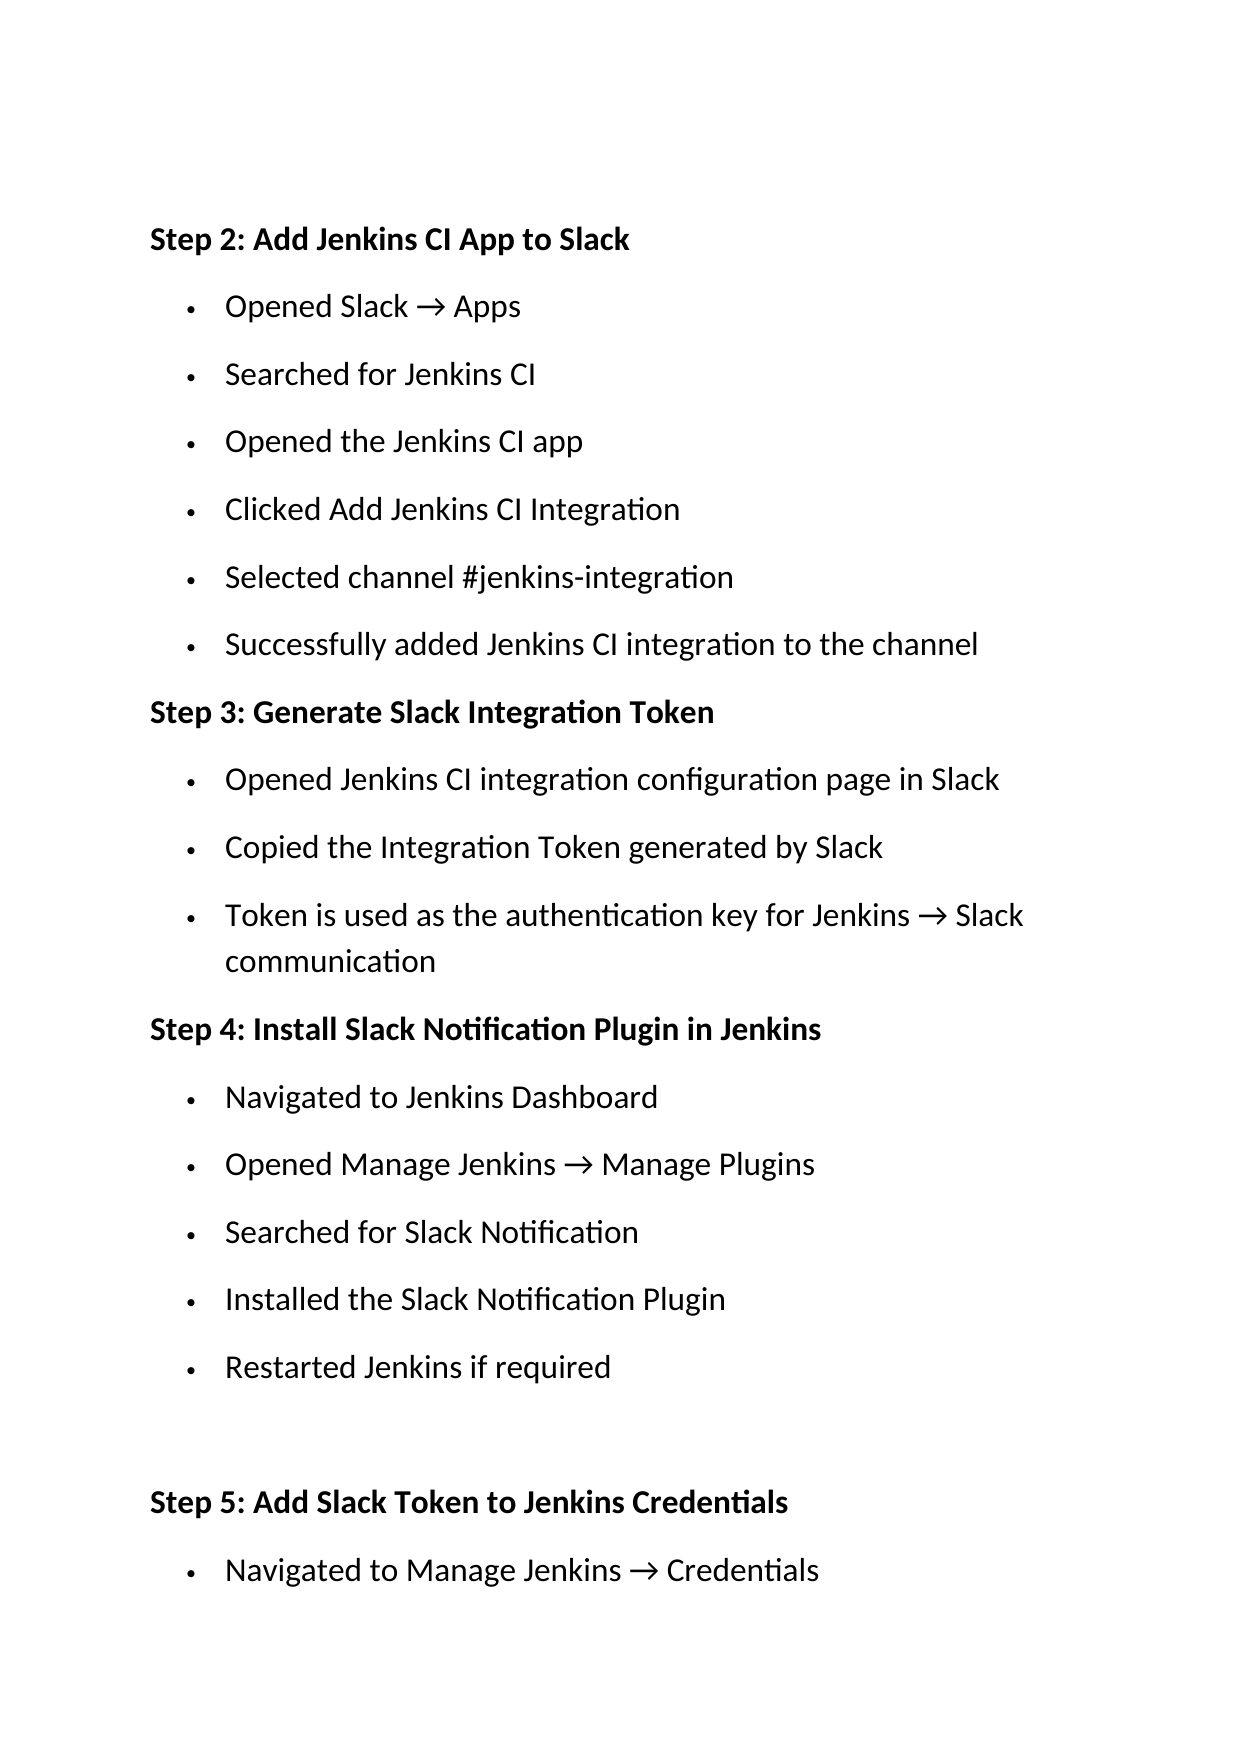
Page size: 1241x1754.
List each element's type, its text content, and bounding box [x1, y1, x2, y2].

list Opened Slack → Apps [187, 285, 1090, 326]
text Step 2: Add Jenkins CI App to Slack [150, 218, 1090, 258]
list Opened the Jenkins CI app [187, 420, 1090, 461]
list Copied the Integration Token generated by Slack [187, 826, 1090, 867]
text Step 3: Generate Slack Integration Token [150, 691, 1090, 732]
list Clicked Add Jenkins CI Integration [187, 488, 1090, 529]
list Selected channel #jenkins-integration [187, 556, 1090, 596]
list Opened Manage Jenkins → Manage Plugins [187, 1143, 1090, 1184]
text Step 5: Add Slack Token to Jenkins Credentials [150, 1481, 1090, 1522]
list Restarted Jenkins if required [187, 1346, 1090, 1387]
text Step 4: Install Slack Notification Plugin in Jenkins [150, 1008, 1090, 1049]
list Searched for Slack Notification [187, 1211, 1090, 1252]
list Searched for Jenkins CI [187, 353, 1090, 393]
list Navigated to Manage Jenkins → Credentials [187, 1549, 1090, 1589]
list Token is used as the authentication key for Jenkins → Slack communication [187, 894, 1090, 981]
list Successfully added Jenkins CI integration to the channel [187, 623, 1090, 664]
list Navigated to Jenkins Dashboard [187, 1076, 1090, 1116]
list Installed the Slack Notification Plugin [187, 1278, 1090, 1319]
list Opened Jenkins CI integration configuration page in Slack [187, 758, 1090, 799]
